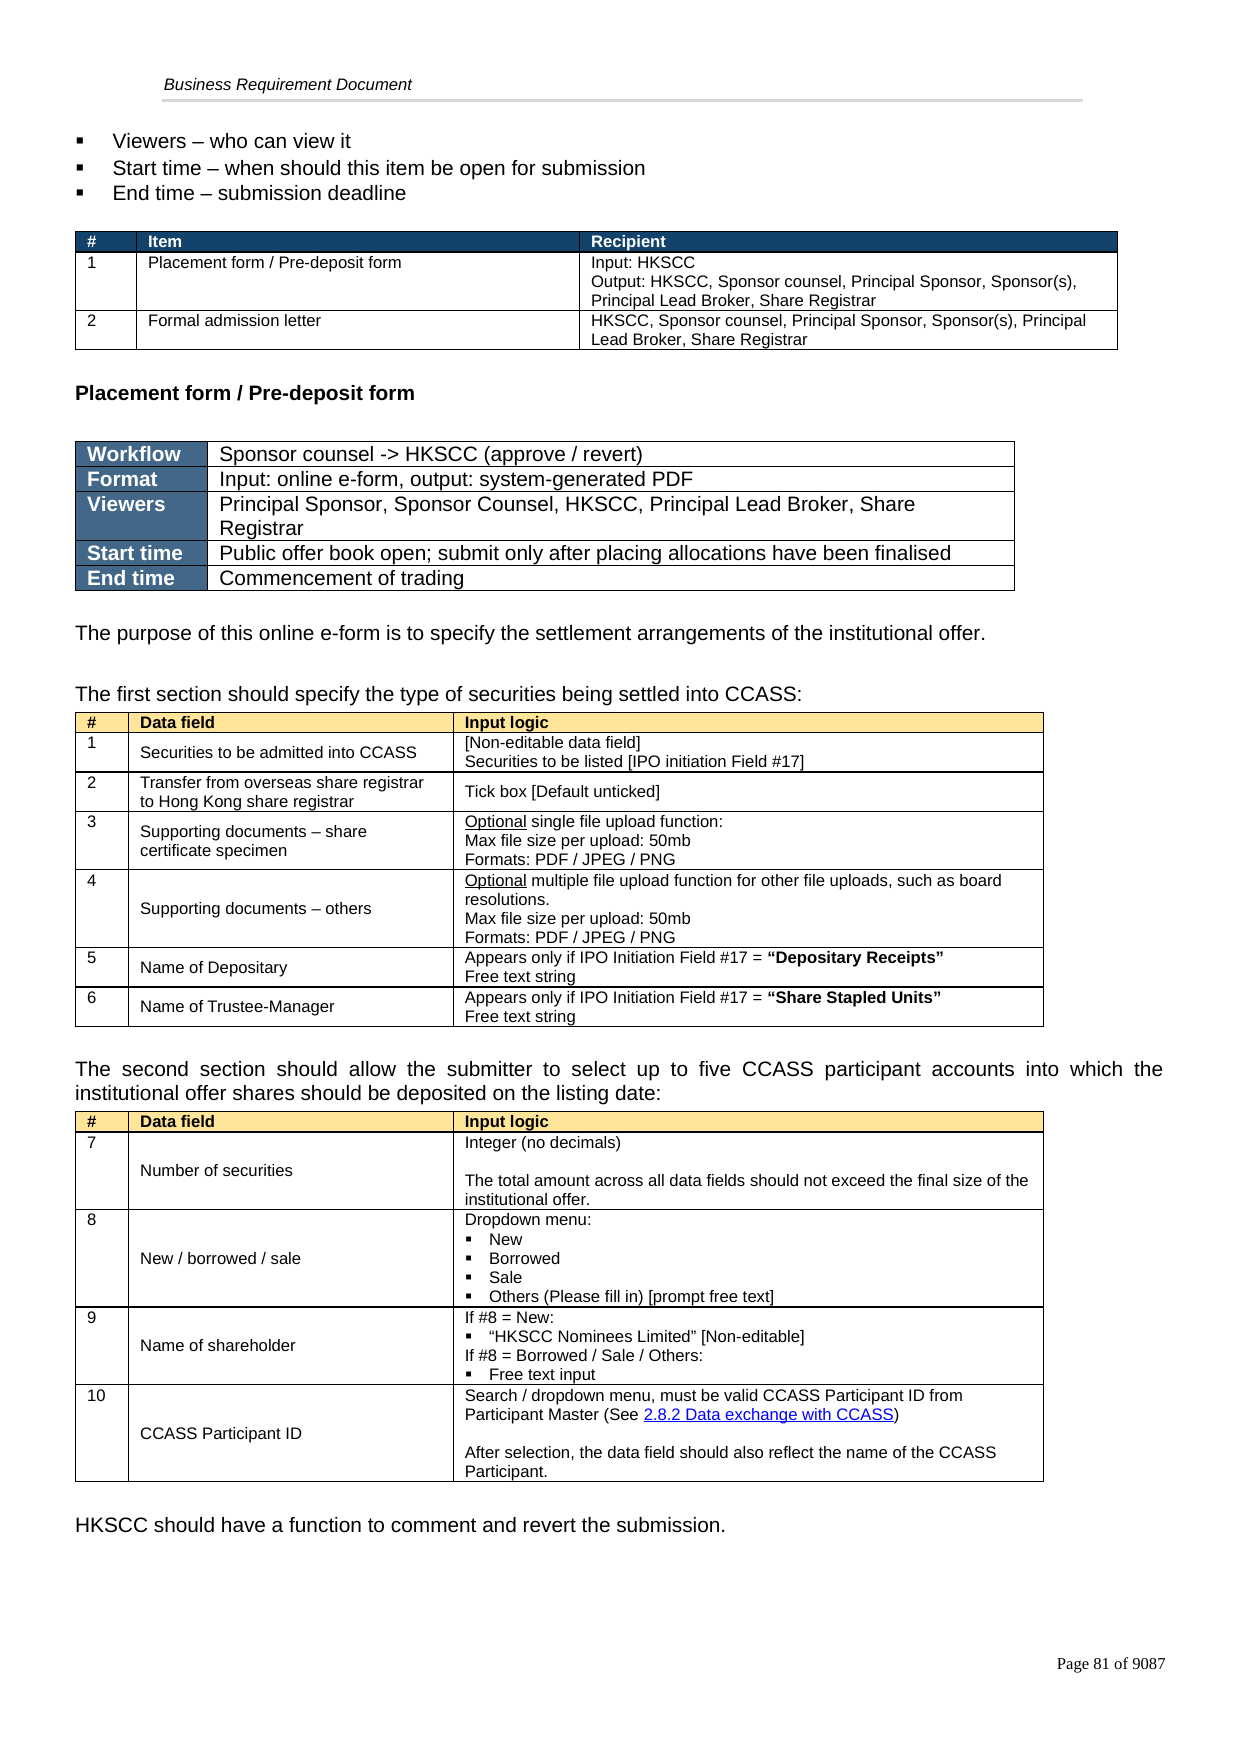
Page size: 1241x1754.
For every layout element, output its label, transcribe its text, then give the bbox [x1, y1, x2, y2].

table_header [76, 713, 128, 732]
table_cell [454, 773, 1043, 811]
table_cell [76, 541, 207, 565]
text HKSCC should have a function to comment and revert the submission. [75, 1512, 1165, 1536]
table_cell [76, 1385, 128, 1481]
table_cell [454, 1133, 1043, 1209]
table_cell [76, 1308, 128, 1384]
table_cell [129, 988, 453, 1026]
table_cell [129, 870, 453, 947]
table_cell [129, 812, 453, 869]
text Placement form / Pre-deposit form [75, 381, 1165, 404]
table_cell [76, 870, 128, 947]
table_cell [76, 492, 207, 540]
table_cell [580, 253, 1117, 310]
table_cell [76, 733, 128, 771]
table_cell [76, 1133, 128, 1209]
text The second section should allow the submitter to select up to five CCASS participant accounts into which the institutional offer shares should be deposited on the listing date: [75, 1057, 1165, 1105]
text The first section should specify the type of securities being settled into CCASS: [75, 682, 1165, 706]
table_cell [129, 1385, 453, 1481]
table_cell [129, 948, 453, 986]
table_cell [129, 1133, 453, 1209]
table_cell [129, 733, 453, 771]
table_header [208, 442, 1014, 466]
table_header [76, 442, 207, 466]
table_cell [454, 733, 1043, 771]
text The purpose of this online e-form is to specify the settlement arrangements of the institutional offer. [75, 621, 1165, 645]
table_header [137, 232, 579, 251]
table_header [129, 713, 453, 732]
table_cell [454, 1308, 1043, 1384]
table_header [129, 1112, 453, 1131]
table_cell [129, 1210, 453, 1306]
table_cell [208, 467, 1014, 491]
list End time – submission deadline [75, 181, 1165, 205]
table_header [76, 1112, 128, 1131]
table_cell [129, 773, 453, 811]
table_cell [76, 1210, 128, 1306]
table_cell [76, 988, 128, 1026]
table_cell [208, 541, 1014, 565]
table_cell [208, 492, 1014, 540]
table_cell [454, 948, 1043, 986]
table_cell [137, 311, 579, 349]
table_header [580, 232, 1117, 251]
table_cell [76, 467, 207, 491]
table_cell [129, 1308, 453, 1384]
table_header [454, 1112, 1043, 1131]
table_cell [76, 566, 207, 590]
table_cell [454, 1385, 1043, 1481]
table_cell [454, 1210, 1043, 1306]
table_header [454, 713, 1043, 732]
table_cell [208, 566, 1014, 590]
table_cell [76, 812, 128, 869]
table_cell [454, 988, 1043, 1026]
list Viewers – who can view it [75, 129, 1165, 153]
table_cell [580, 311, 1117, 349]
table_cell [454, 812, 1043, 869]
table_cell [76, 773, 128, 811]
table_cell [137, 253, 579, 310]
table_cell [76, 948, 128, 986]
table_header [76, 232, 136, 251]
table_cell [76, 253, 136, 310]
list Start time – when should this item be open for submission [75, 155, 1165, 179]
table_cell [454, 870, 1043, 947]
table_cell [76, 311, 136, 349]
